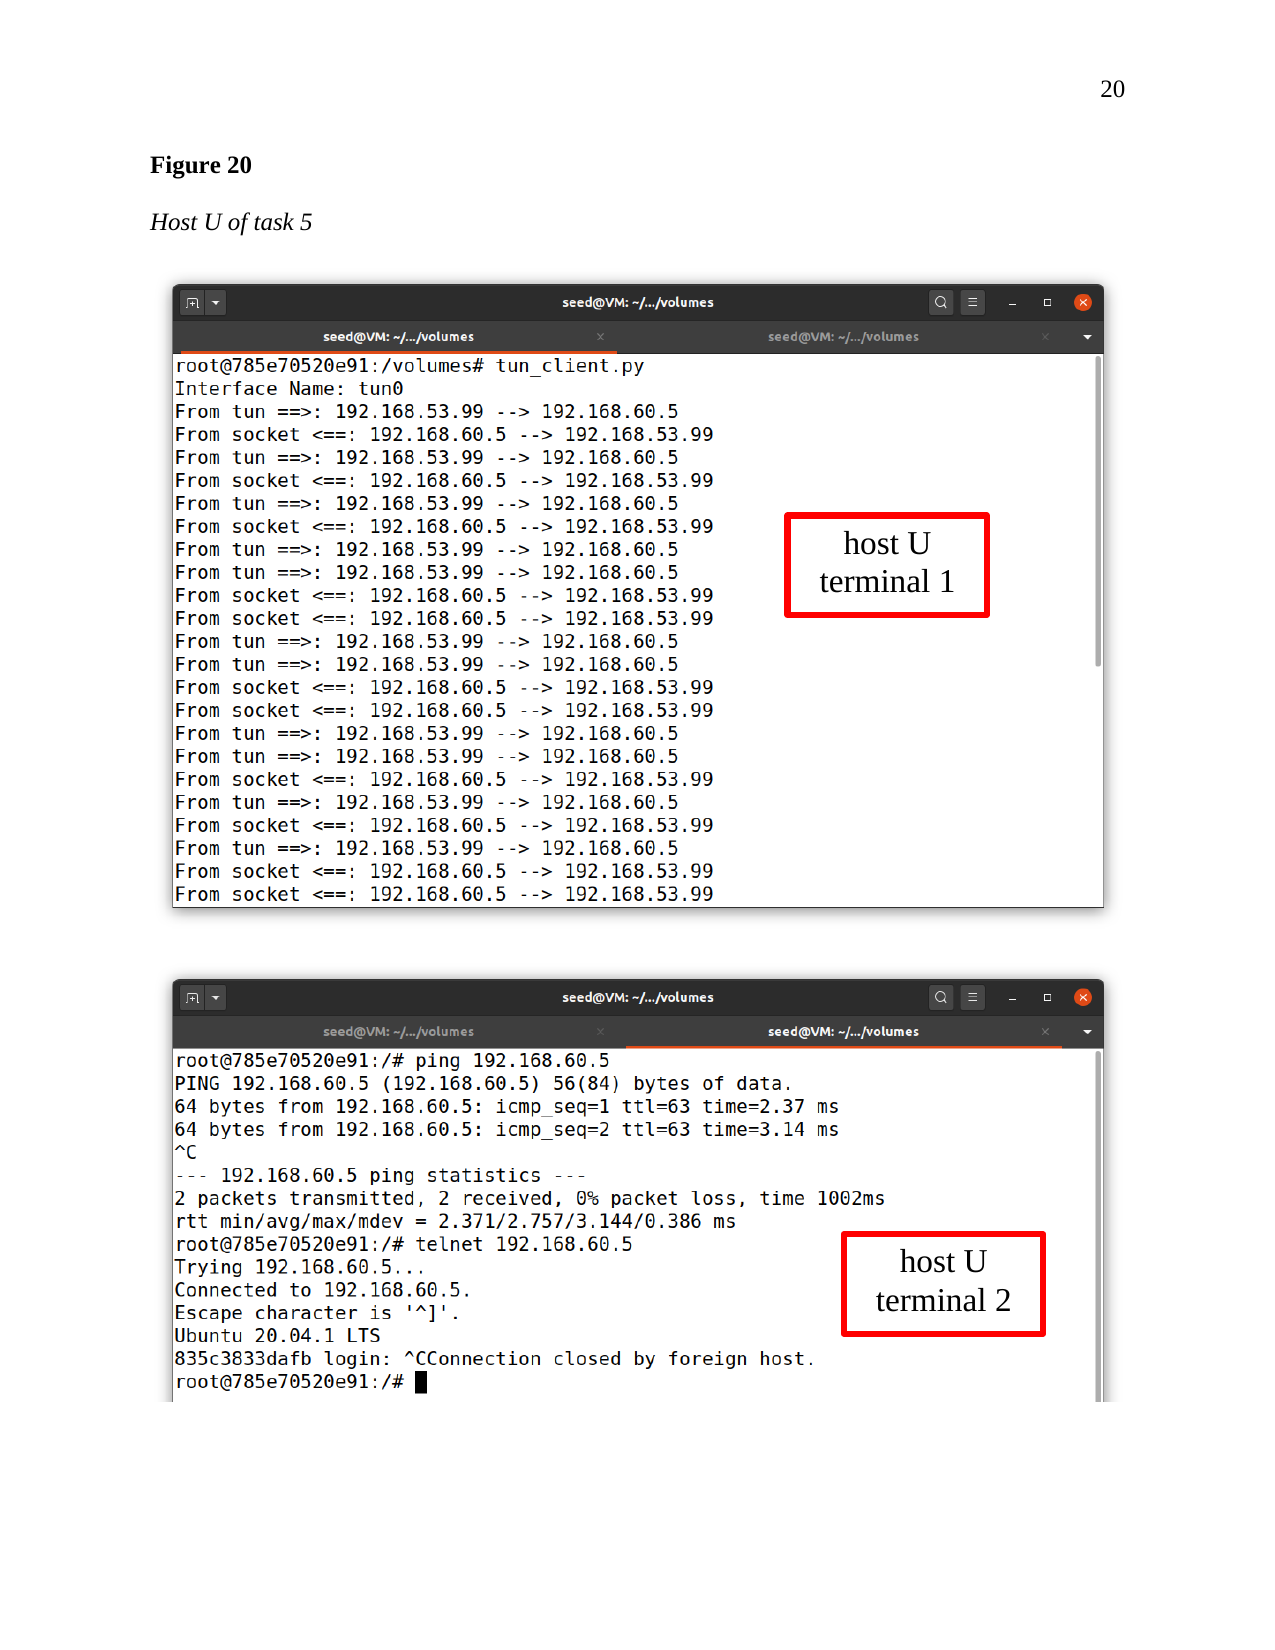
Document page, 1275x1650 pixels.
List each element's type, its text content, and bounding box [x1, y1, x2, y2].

text Host U of task 5 [150, 207, 1125, 236]
text Figure 20 [150, 150, 1125, 179]
picture [150, 959, 1125, 1402]
picture [150, 265, 1125, 932]
